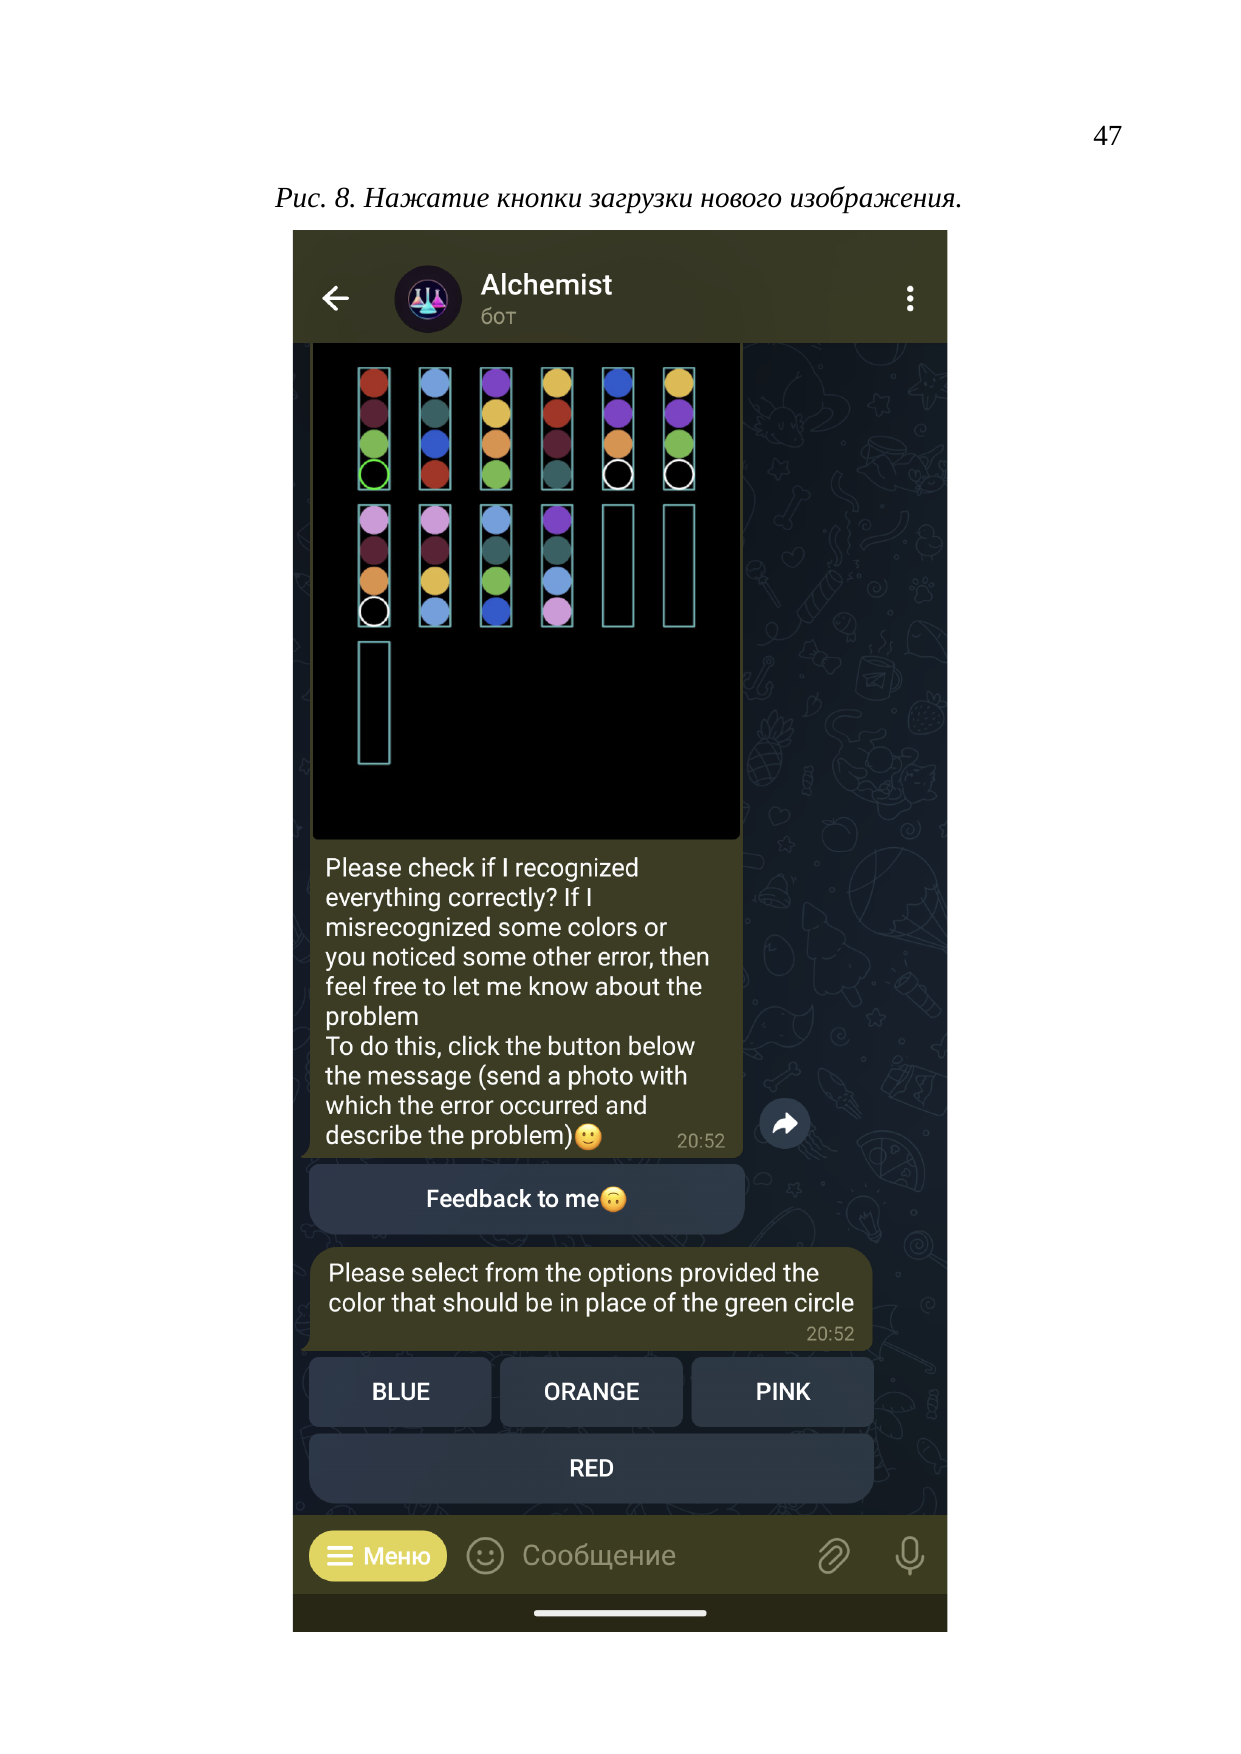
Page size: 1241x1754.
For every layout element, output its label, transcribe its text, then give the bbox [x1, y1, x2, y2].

picture [292, 230, 948, 1632]
text Рис. 8. Нажатие кнопки загрузки нового изображения. [118, 180, 1122, 213]
